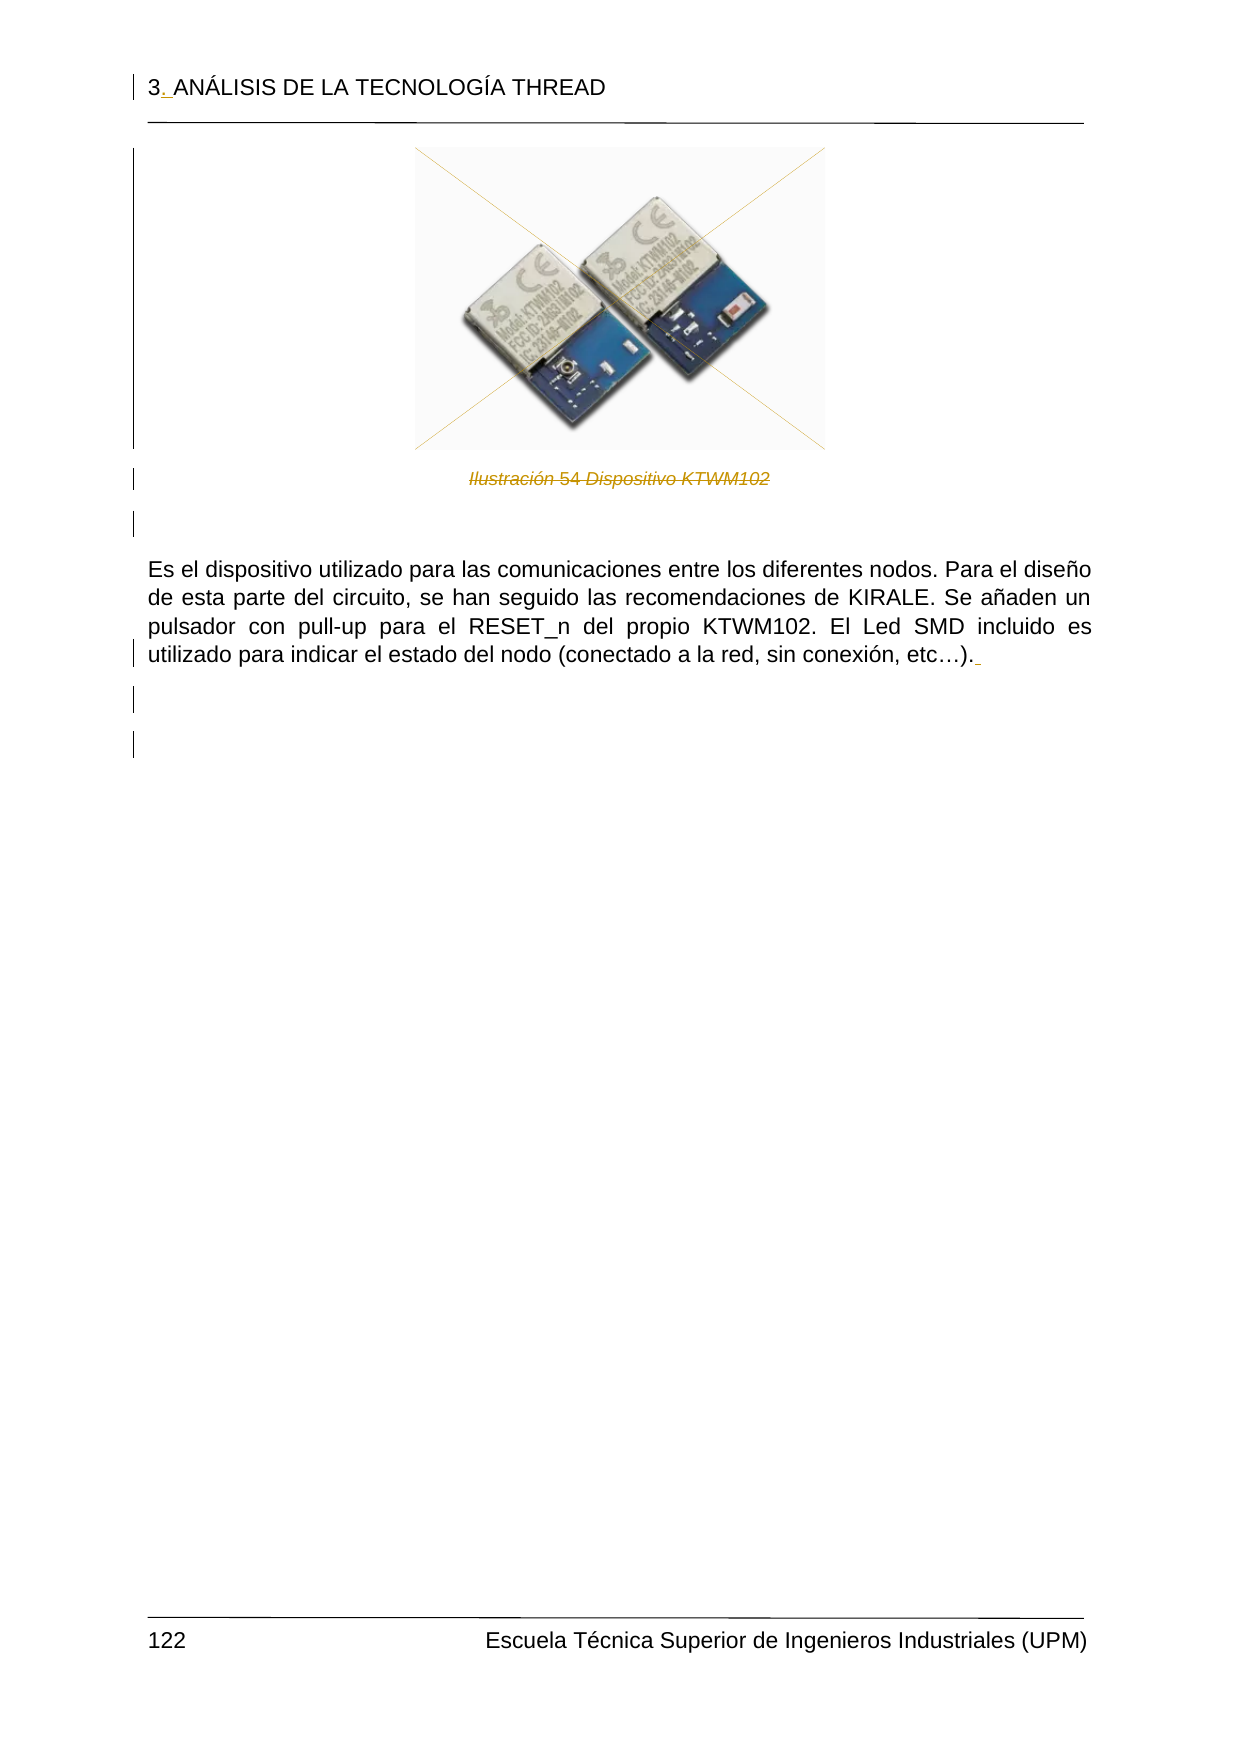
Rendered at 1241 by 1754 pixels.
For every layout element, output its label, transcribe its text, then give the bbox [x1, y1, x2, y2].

picture [416, 147, 824, 297]
picture [621, 147, 826, 450]
picture [415, 149, 619, 448]
picture [416, 300, 824, 450]
text Es el dispositivo utilizado para las comunicaciones entre los diferentes nodos. Para el diseño de esta parte del circuito, se han seguido las recomendaciones de KIRALE. Se añaden un pulsador con pull-up para el RESET_n del propio KTWM102. El Led SMD incluido es utilizado para indicar el estado del nodo (conectado a la red, sin conexión, etc…). [148, 556, 1092, 667]
